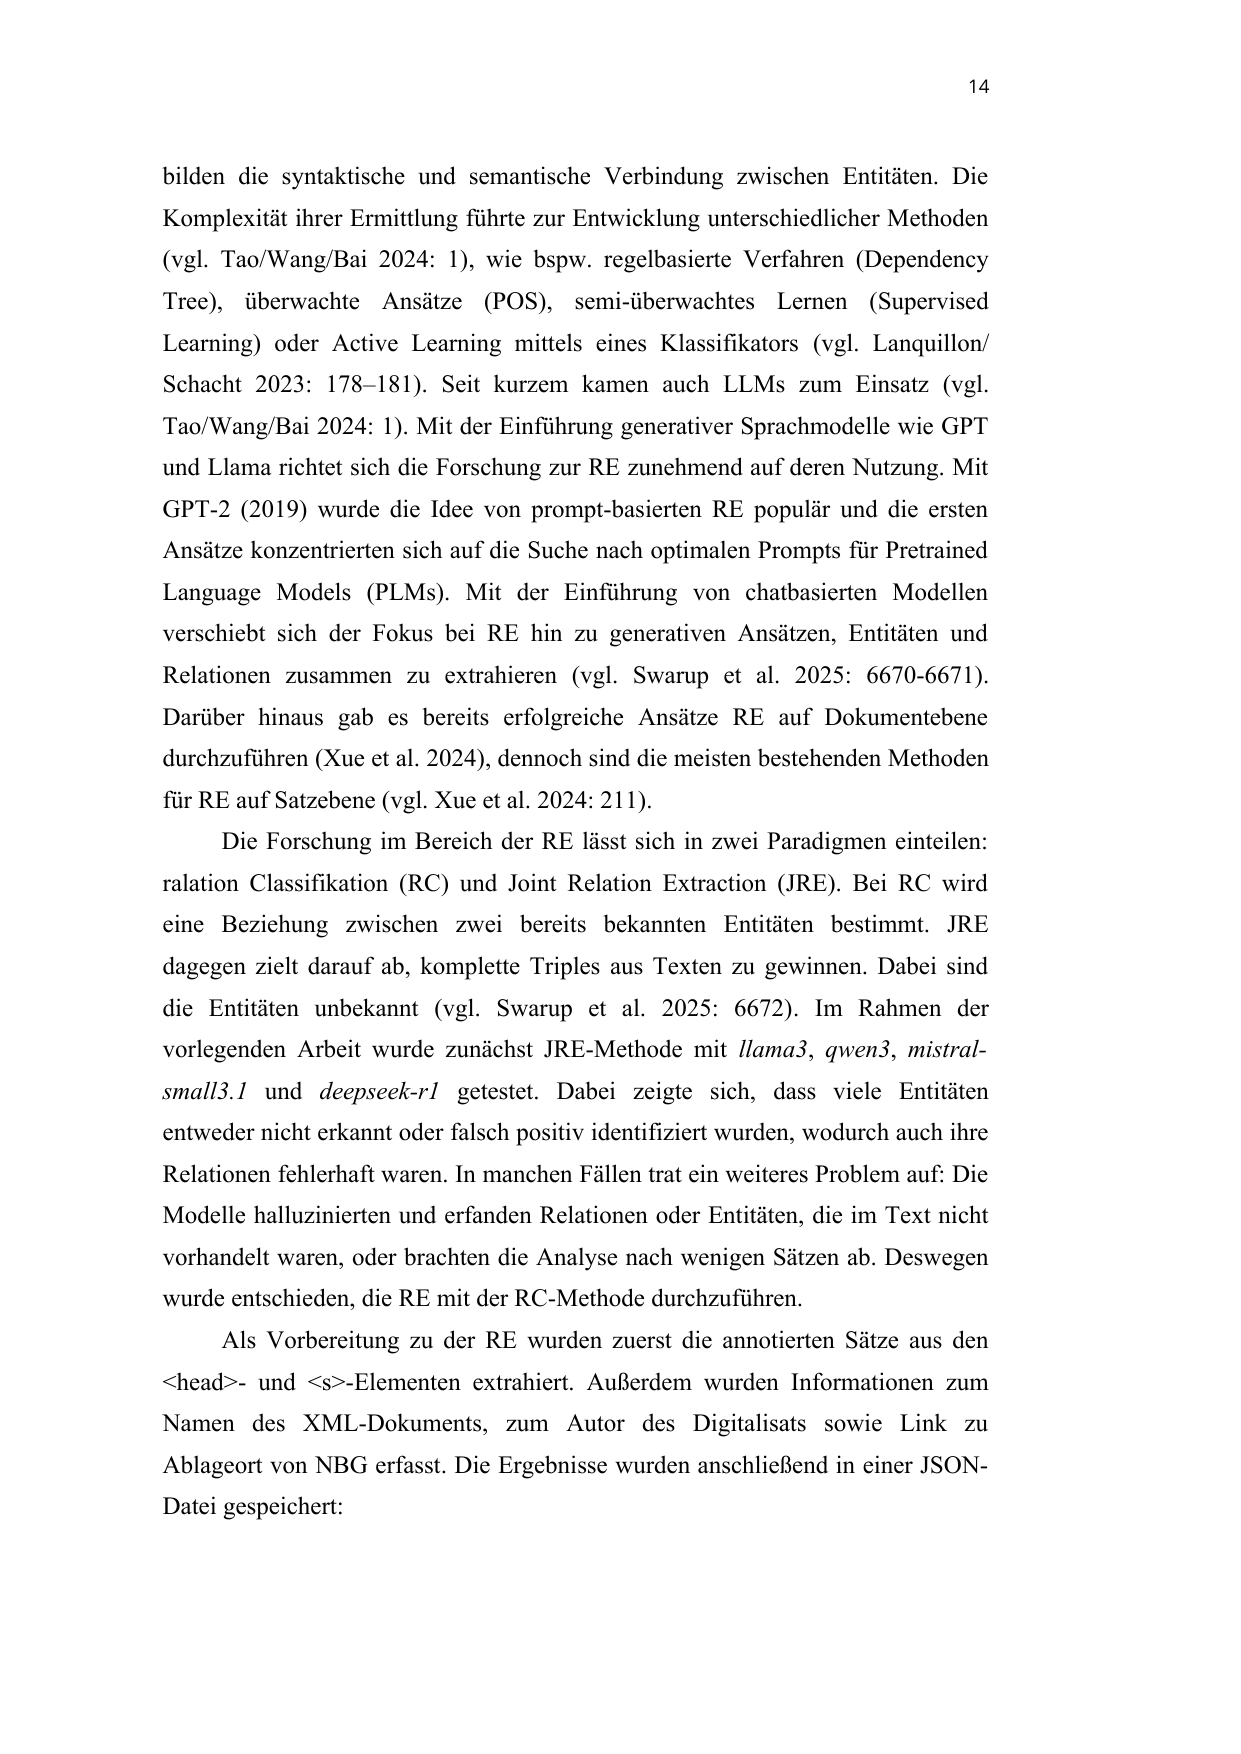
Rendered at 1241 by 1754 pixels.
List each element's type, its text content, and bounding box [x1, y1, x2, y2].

text Die Forschung im Bereich der RE lässt sich in zwei Paradigmen einteilen: ralation Classifikation (RC) und Joint Relation Extraction (JRE). Bei RC wird eine Beziehung zwischen zwei bereits bekannten Entitäten bestimmt. JRE dagegen zielt darauf ab, komplette Triples aus Texten zu gewinnen. Dabei sind die Entitäten unbekannt (vgl. Swarup et al. 2025: 6672). Im Rahmen der vorlegenden Arbeit wurde zunächst JRE-Methode mit llama3, qwen3, mistral-small3.1 und deepseek-r1 getestet. Dabei zeigte sich, dass viele Entitäten entweder nicht erkannt oder falsch positiv identifiziert wurden, wodurch auch ihre Relationen fehlerhaft waren. In manchen Fällen trat ein weiteres Problem auf: Die Modelle halluzinierten und erfanden Relationen oder Entitäten, die im Text nicht vorhandelt waren, oder brachten die Analyse nach wenigen Sätzen ab. Deswegen wurde entschieden, die RE mit der RC-Methode durchzuführen. [162, 827, 989, 1312]
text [162, 162, 989, 813]
text Als Vorbereitung zu der RE wurden zuerst die annotierten Sätze aus den <head>- und <s>-Elementen extrahiert. Außerdem wurden Informationen zum Namen des XML-Dokuments, zum Autor des Digitalisats sowie Link zu Ablageort von NBG erfasst. Die Ergebnisse wurden anschließend in einer JSON-Datei gespeichert: [162, 1326, 989, 1520]
